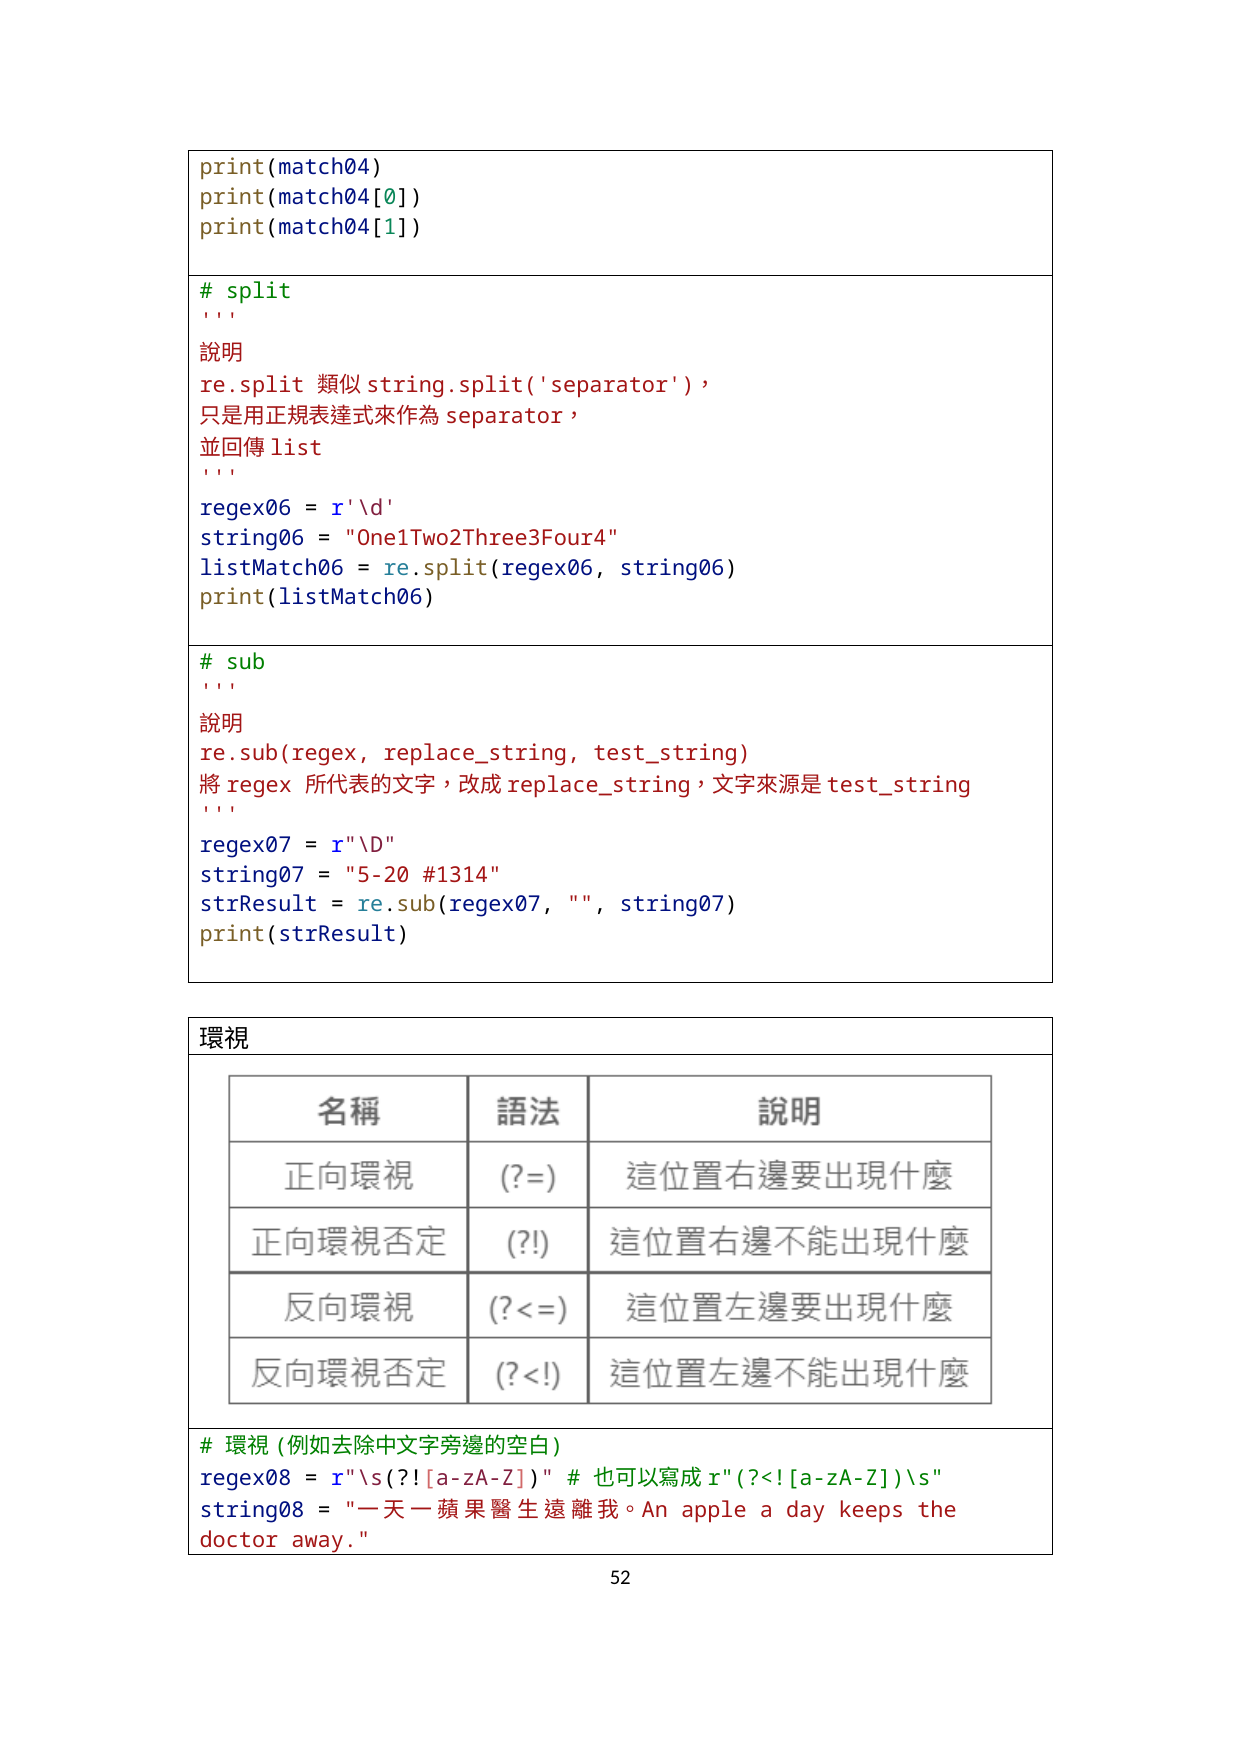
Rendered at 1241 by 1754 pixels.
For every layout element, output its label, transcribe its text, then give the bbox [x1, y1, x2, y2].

table_cell # split ''' 說明 re.split 類似 string.split('separator')， 只是用正規表達式來作為 separator， 並回傳 list ''' regex06 = r'\d' string06 = "One1Two2Three3Four4" listMatch06 = re.split(regex06, string06) print(listMatch06) [189, 276, 1052, 645]
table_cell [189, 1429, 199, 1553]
table_cell [1022, 1055, 1052, 1427]
table_cell [189, 1055, 199, 1427]
table_header 環視 [189, 1018, 1052, 1054]
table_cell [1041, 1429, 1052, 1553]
picture [199, 1055, 1022, 1428]
table_cell # sub ''' 說明 re.sub(regex, replace_string, test_string) 將 regex 所代表的文字，改成 replace_string，文字來源是 test_string ''' regex07 = r"\D" string07 = "5-20 #1314" strResult = re.sub(regex07, "", string07) print(strResult) [189, 646, 1052, 982]
